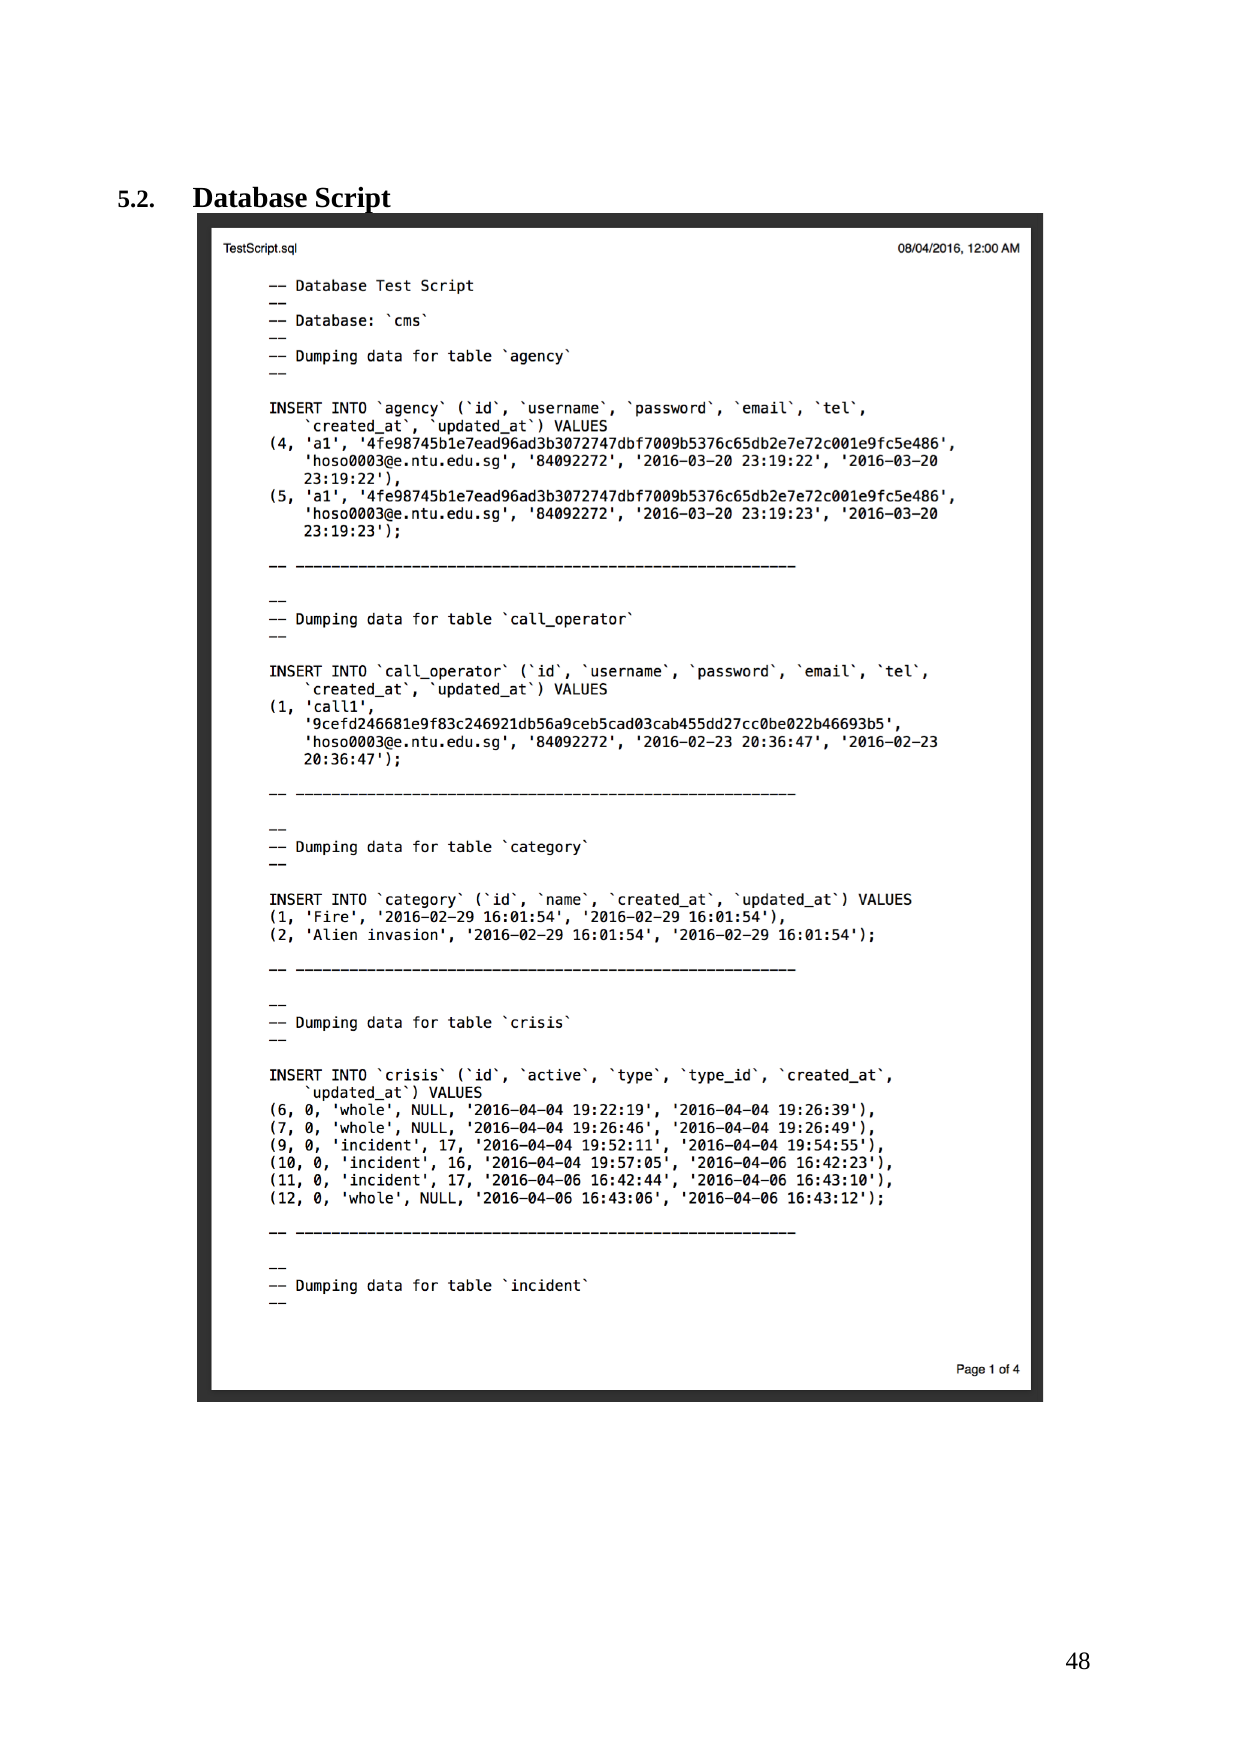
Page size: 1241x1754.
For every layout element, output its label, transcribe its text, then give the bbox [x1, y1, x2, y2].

subtitle Database Script [155, 180, 1090, 214]
picture [197, 213, 1044, 1402]
